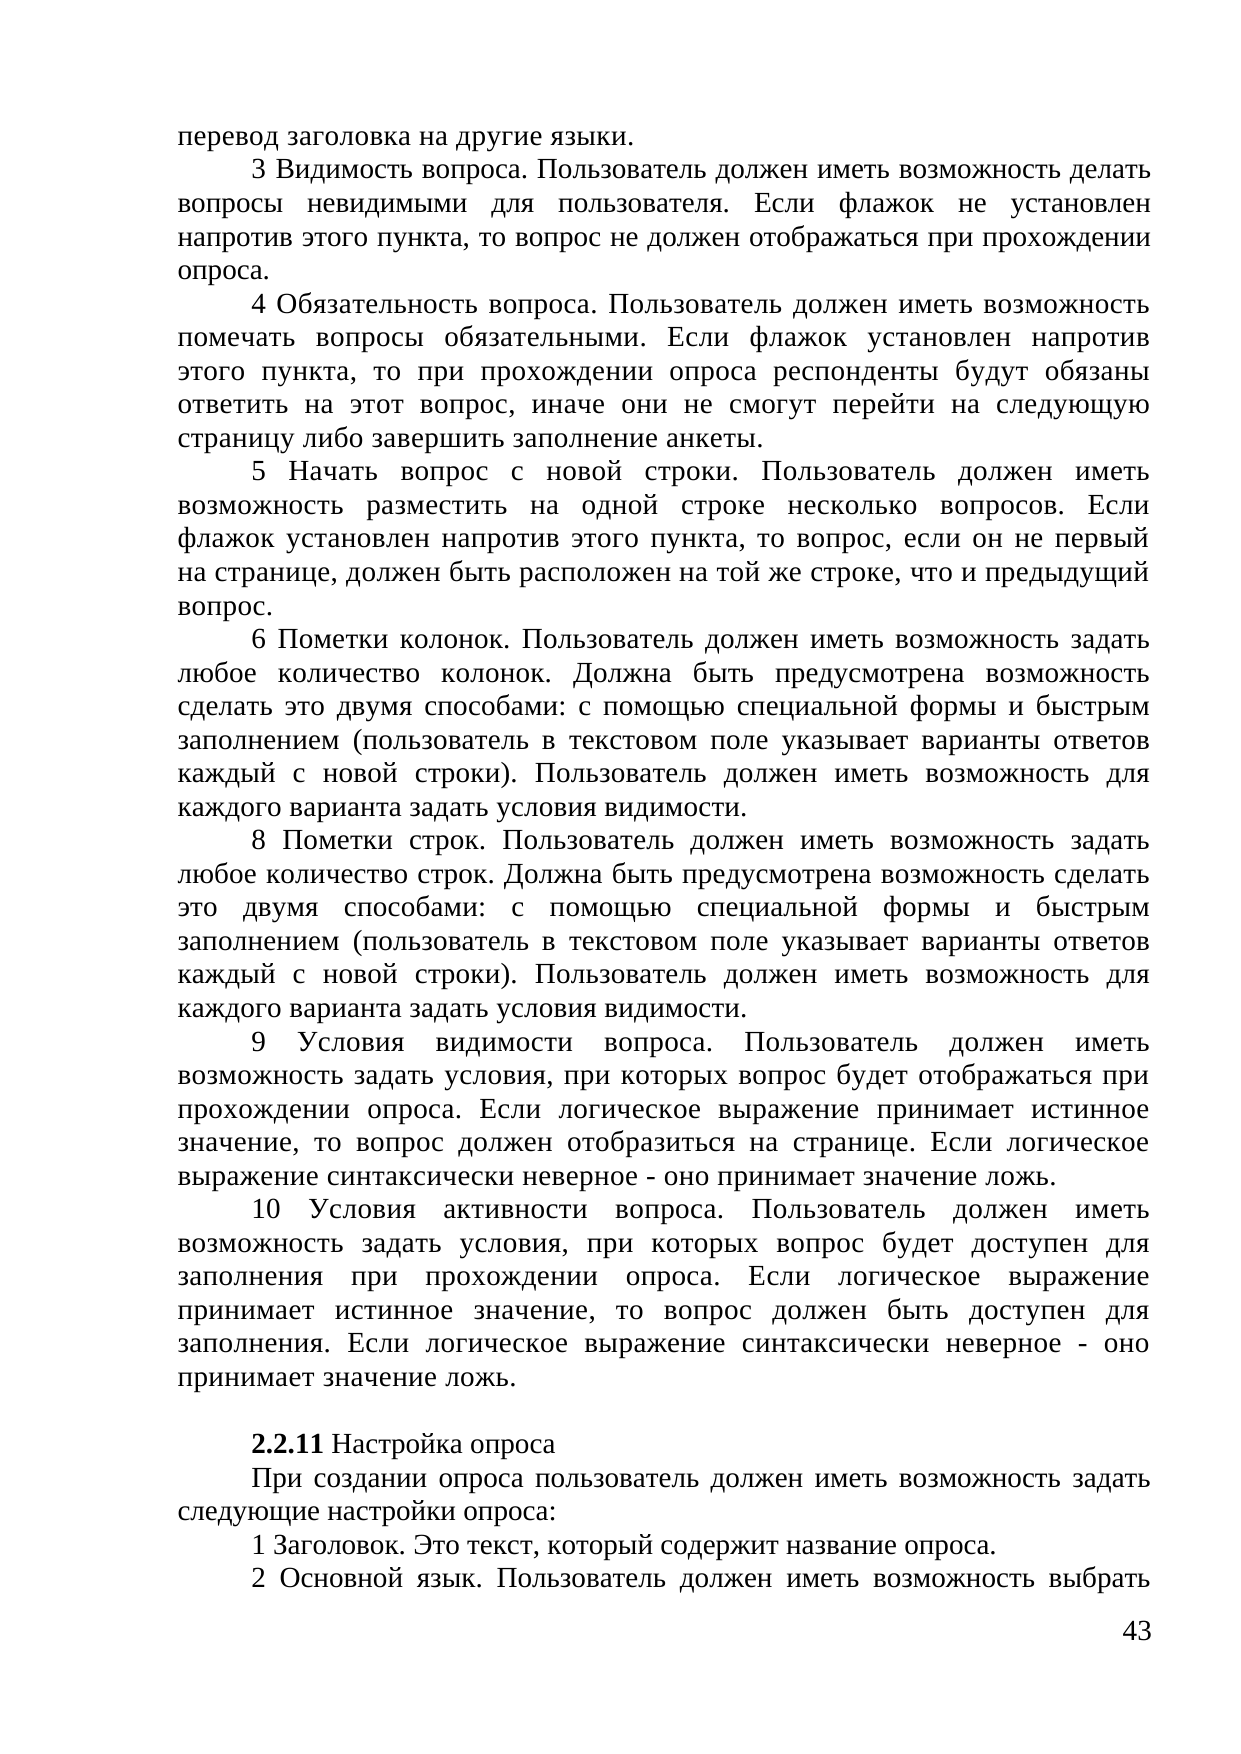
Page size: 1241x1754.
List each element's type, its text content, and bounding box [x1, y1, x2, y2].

text При создании опроса пользователь должен иметь возможность задать следующие настройки опроса: [177, 1460, 1152, 1527]
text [177, 1560, 1152, 1594]
text 1 Заголовок. Это текст, который содержит название опроса. [177, 1527, 1152, 1560]
text 6 Пометки колонок. Пользователь должен иметь возможность задать любое количество колонок. Должна быть предусмотрена возможность сделать это двумя способами: с помощью специальной формы и быстрым заполнением (пользователь в текстовом поле указывает варианты ответов каждый с новой строки). Пользователь должен иметь возможность для каждого варианта задать условия видимости. [177, 621, 1152, 822]
text 3 Видимость вопроса. Пользователь должен иметь возможность делать вопросы невидимыми для пользователя. Если флажок не установлен напротив этого пункта, то вопрос не должен отображаться при прохождении опроса. [177, 152, 1152, 286]
text 5 Начать вопрос с новой строки. Пользователь должен иметь возможность разместить на одной строке несколько вопросов. Если флажок установлен напротив этого пункта, то вопрос, если он не первый на странице, должен быть расположен на той же строке, что и предыдущий вопрос. [177, 453, 1152, 621]
text 2.2.11 Настройка опроса [177, 1426, 1152, 1460]
text 9 Условия видимости вопроса. Пользователь должен иметь возможность задать условия, при которых вопрос будет отображаться при прохождении опроса. Если логическое выражение принимает истинное значение, то вопрос должен отобразиться на странице. Если логическое выражение синтаксически неверное - оно принимает значение ложь. [177, 1024, 1152, 1191]
text 4 Обязательность вопроса. Пользователь должен иметь возможность помечать вопросы обязательными. Если флажок установлен напротив этого пункта, то при прохождении опроса респонденты будут обязаны ответить на этот вопрос, иначе они не смогут перейти на следующую страницу либо завершить заполнение анкеты. [177, 286, 1152, 453]
text 8 Пометки строк. Пользователь должен иметь возможность задать любое количество строк. Должна быть предусмотрена возможность сделать это двумя способами: с помощью специальной формы и быстрым заполнением (пользователь в текстовом поле указывает варианты ответов каждый с новой строки). Пользователь должен иметь возможность для каждого варианта задать условия видимости. [177, 822, 1152, 1024]
text 10 Условия активности вопроса. Пользователь должен иметь возможность задать условия, при которых вопрос будет доступен для заполнения при прохождении опроса. Если логическое выражение принимает истинное значение, то вопрос должен быть доступен для заполнения. Если логическое выражение синтаксически неверное - оно принимает значение ложь. [177, 1191, 1152, 1393]
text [177, 118, 1152, 152]
